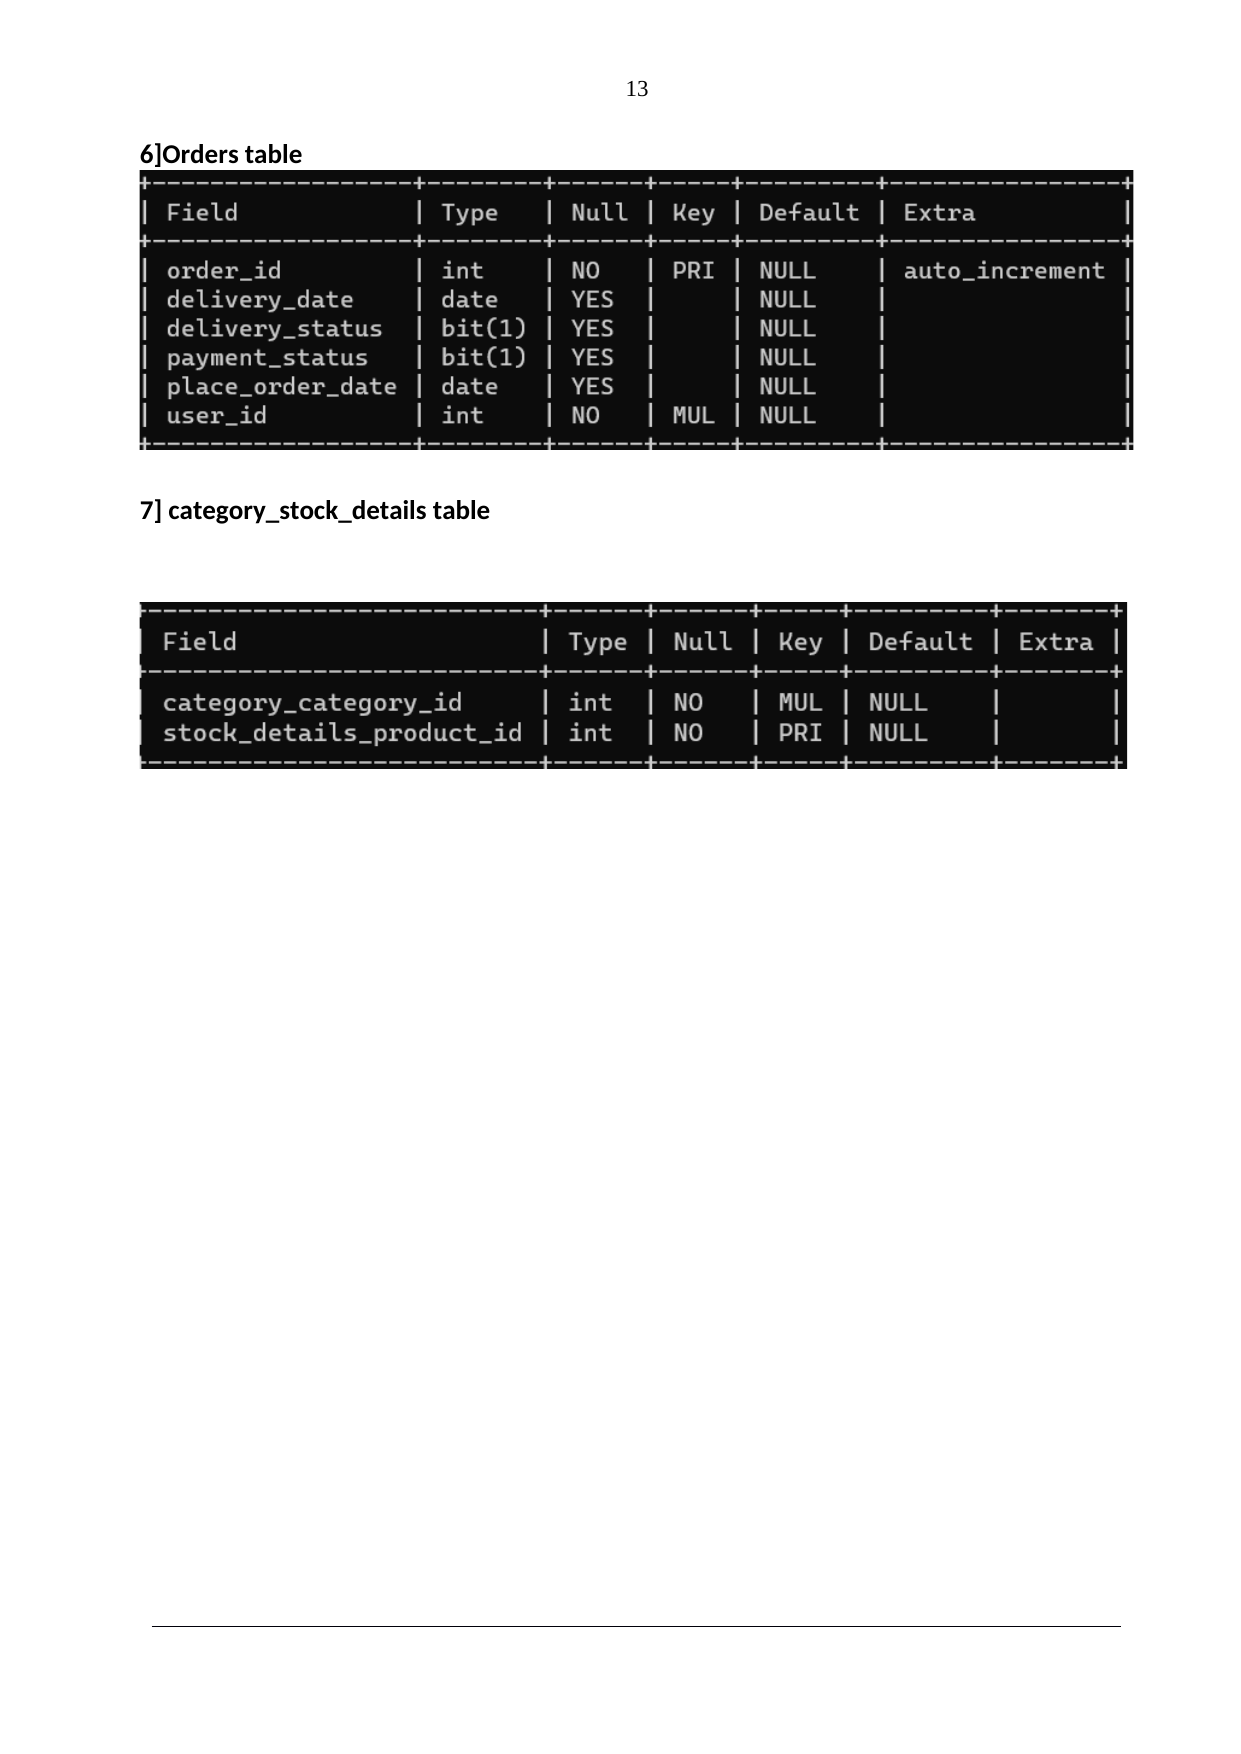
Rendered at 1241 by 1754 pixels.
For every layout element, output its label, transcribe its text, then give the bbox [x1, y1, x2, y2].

text 6]Orders table [139, 137, 1134, 170]
picture [139, 602, 1128, 769]
picture [139, 170, 1134, 450]
text 7] category_stock_details table [139, 493, 1134, 526]
